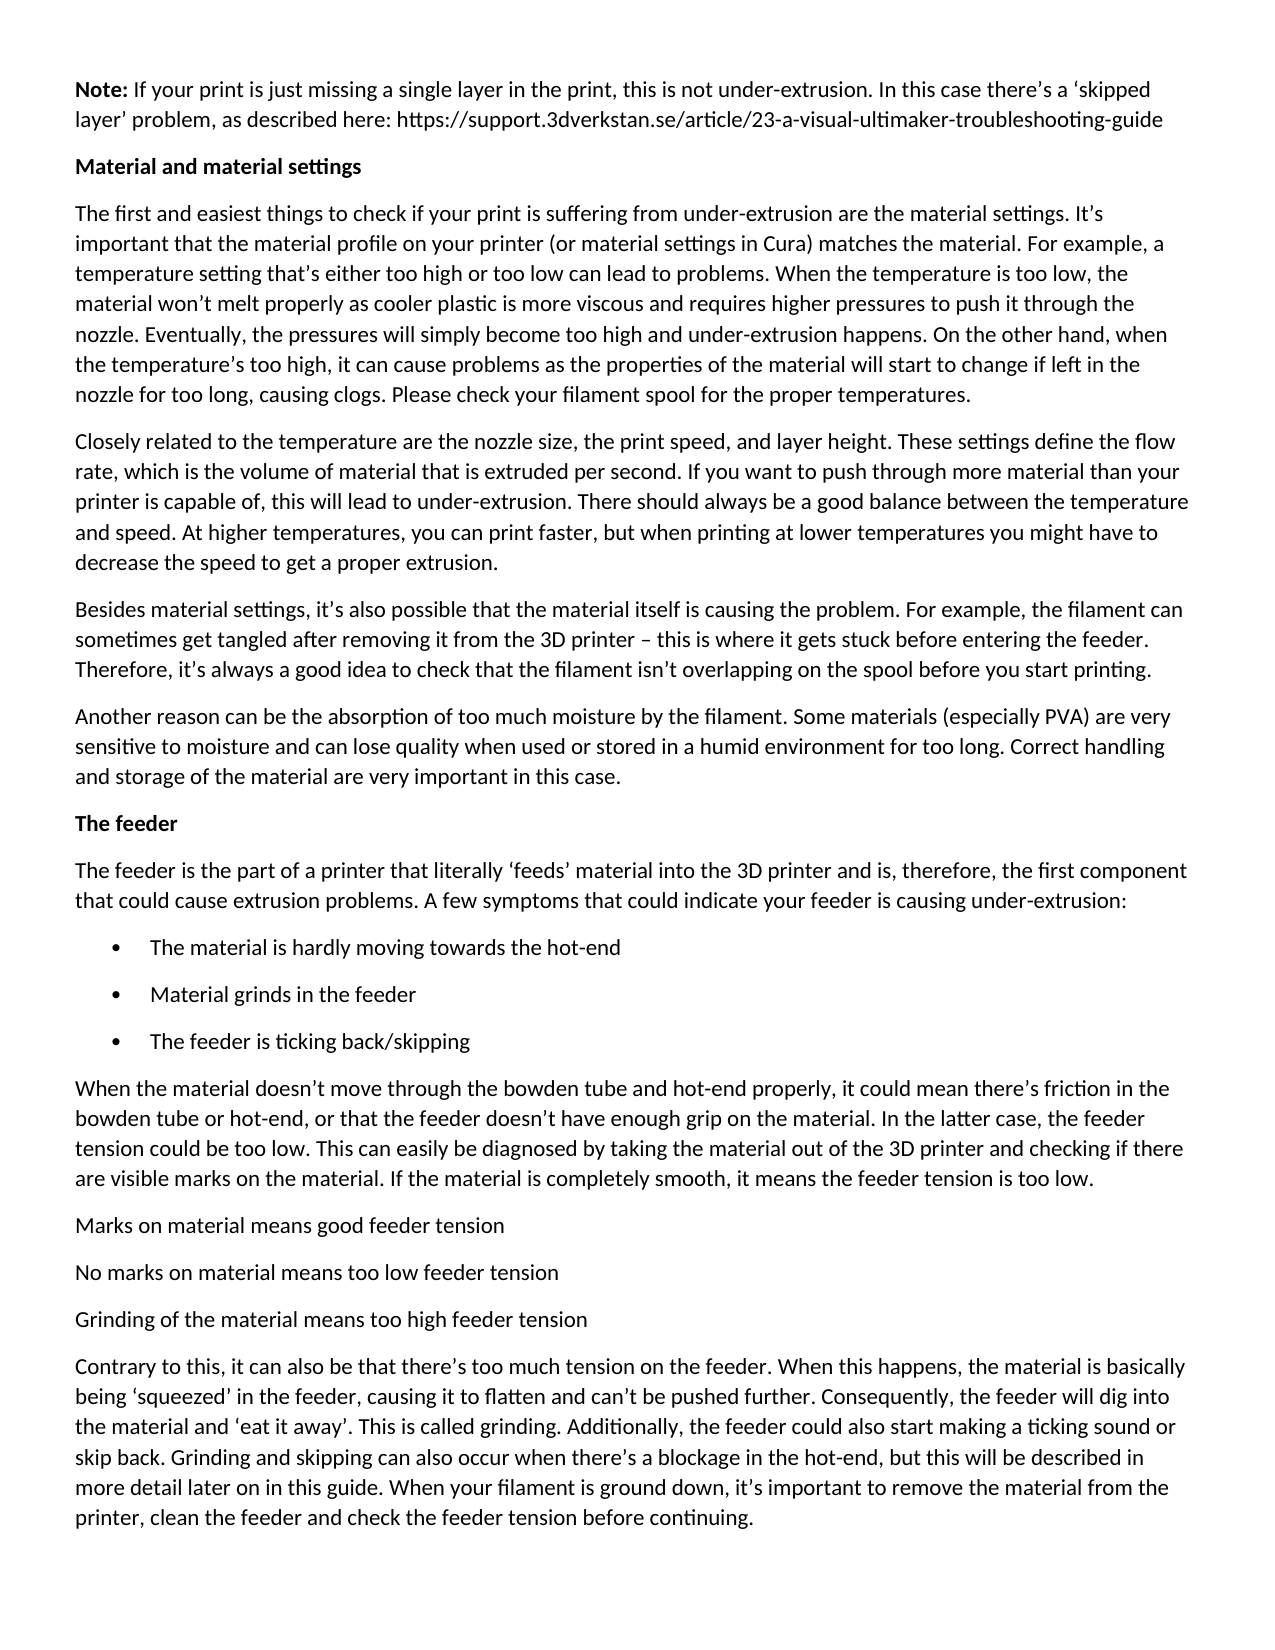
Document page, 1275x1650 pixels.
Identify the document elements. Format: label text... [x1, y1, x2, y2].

text The feeder is the part of a printer that literally ‘feeds’ material into the 3D printer and is, therefore, the first component that could cause extrusion problems. A few symptoms that could indicate your feeder is causing under-extrusion: [75, 856, 1200, 914]
text Closely related to the temperature are the nozzle size, the print speed, and layer height. These settings define the flow rate, which is the volume of material that is extruded per second. If you want to push through more material than your printer is capable of, this will lead to under-extrusion. There should always be a good balance between the temperature and speed. At higher temperatures, you can print faster, but when printing at lower temperatures you might have to decrease the speed to get a proper extrusion. [75, 427, 1200, 576]
text No marks on material means too low feeder tension [75, 1258, 1200, 1286]
text The feeder [75, 809, 1200, 837]
text Besides material settings, it’s also possible that the material itself is causing the problem. For example, the filament can sometimes get tangled after removing it from the 3D printer – this is where it gets stuck before entering the feeder. Therefore, it’s always a good idea to check that the filament isn’t overlapping on the spool before you start printing. [75, 595, 1200, 683]
list The feeder is ticking back/skipping [112, 1027, 1200, 1055]
list The material is hardly moving towards the hot-end [112, 933, 1200, 961]
text Another reason can be the absorption of too much moisture by the filament. Some materials (especially PVA) are very sensitive to moisture and can lose quality when used or stored in a humid environment for too long. Correct handling and storage of the material are very important in this case. [75, 702, 1200, 791]
text When the material doesn’t move through the bowden tube and hot-end properly, it could mean there’s friction in the bowden tube or hot-end, or that the feeder doesn’t have enough grip on the material. In the latter case, the feeder tension could be too low. This can easily be diagnosed by taking the material out of the 3D printer and checking if there are visible marks on the material. If the material is completely smooth, it means the feeder tension is too low. [75, 1074, 1200, 1193]
list Material grinds in the feeder [112, 980, 1200, 1008]
text Marks on material means good feeder tension [75, 1211, 1200, 1239]
text Contrary to this, it can also be that there’s too much tension on the feeder. When this happens, the material is basically being ‘squeezed’ in the feeder, causing it to flatten and can’t be pushed further. Consequently, the feeder will dig into the material and ‘eat it away’. This is called grinding. Additionally, the feeder could also start making a ticking sound or skip back. Grinding and skipping can also occur when there’s a blockage in the hot-end, but this will be described in more detail later on in this guide. When your filament is ground down, it’s important to remove the material from the printer, clean the feeder and check the feeder tension before continuing. [75, 1352, 1200, 1531]
text Note: If your print is just missing a single layer in the print, this is not under-extrusion. In this case there’s a ‘skipped layer’ problem, as described here: https://support.3dverkstan.se/article/23-a-visual-ultimaker-troubleshooting-guide [75, 75, 1200, 133]
text Grinding of the material means too high feeder tension [75, 1305, 1200, 1333]
text Material and material settings [75, 152, 1200, 180]
text The first and easiest things to check if your print is suffering from under-extrusion are the material settings. It’s important that the material profile on your printer (or material settings in Cura) matches the material. For example, a temperature setting that’s either too high or too low can lead to problems. When the temperature is too low, the material won’t melt properly as cooler plastic is more viscous and requires higher pressures to push it through the nozzle. Eventually, the pressures will simply become too high and under-extrusion happens. On the other hand, when the temperature’s too high, it can cause problems as the properties of the material will start to change if left in the nozzle for too long, causing clogs. Please check your filament spool for the proper temperatures. [75, 199, 1200, 408]
